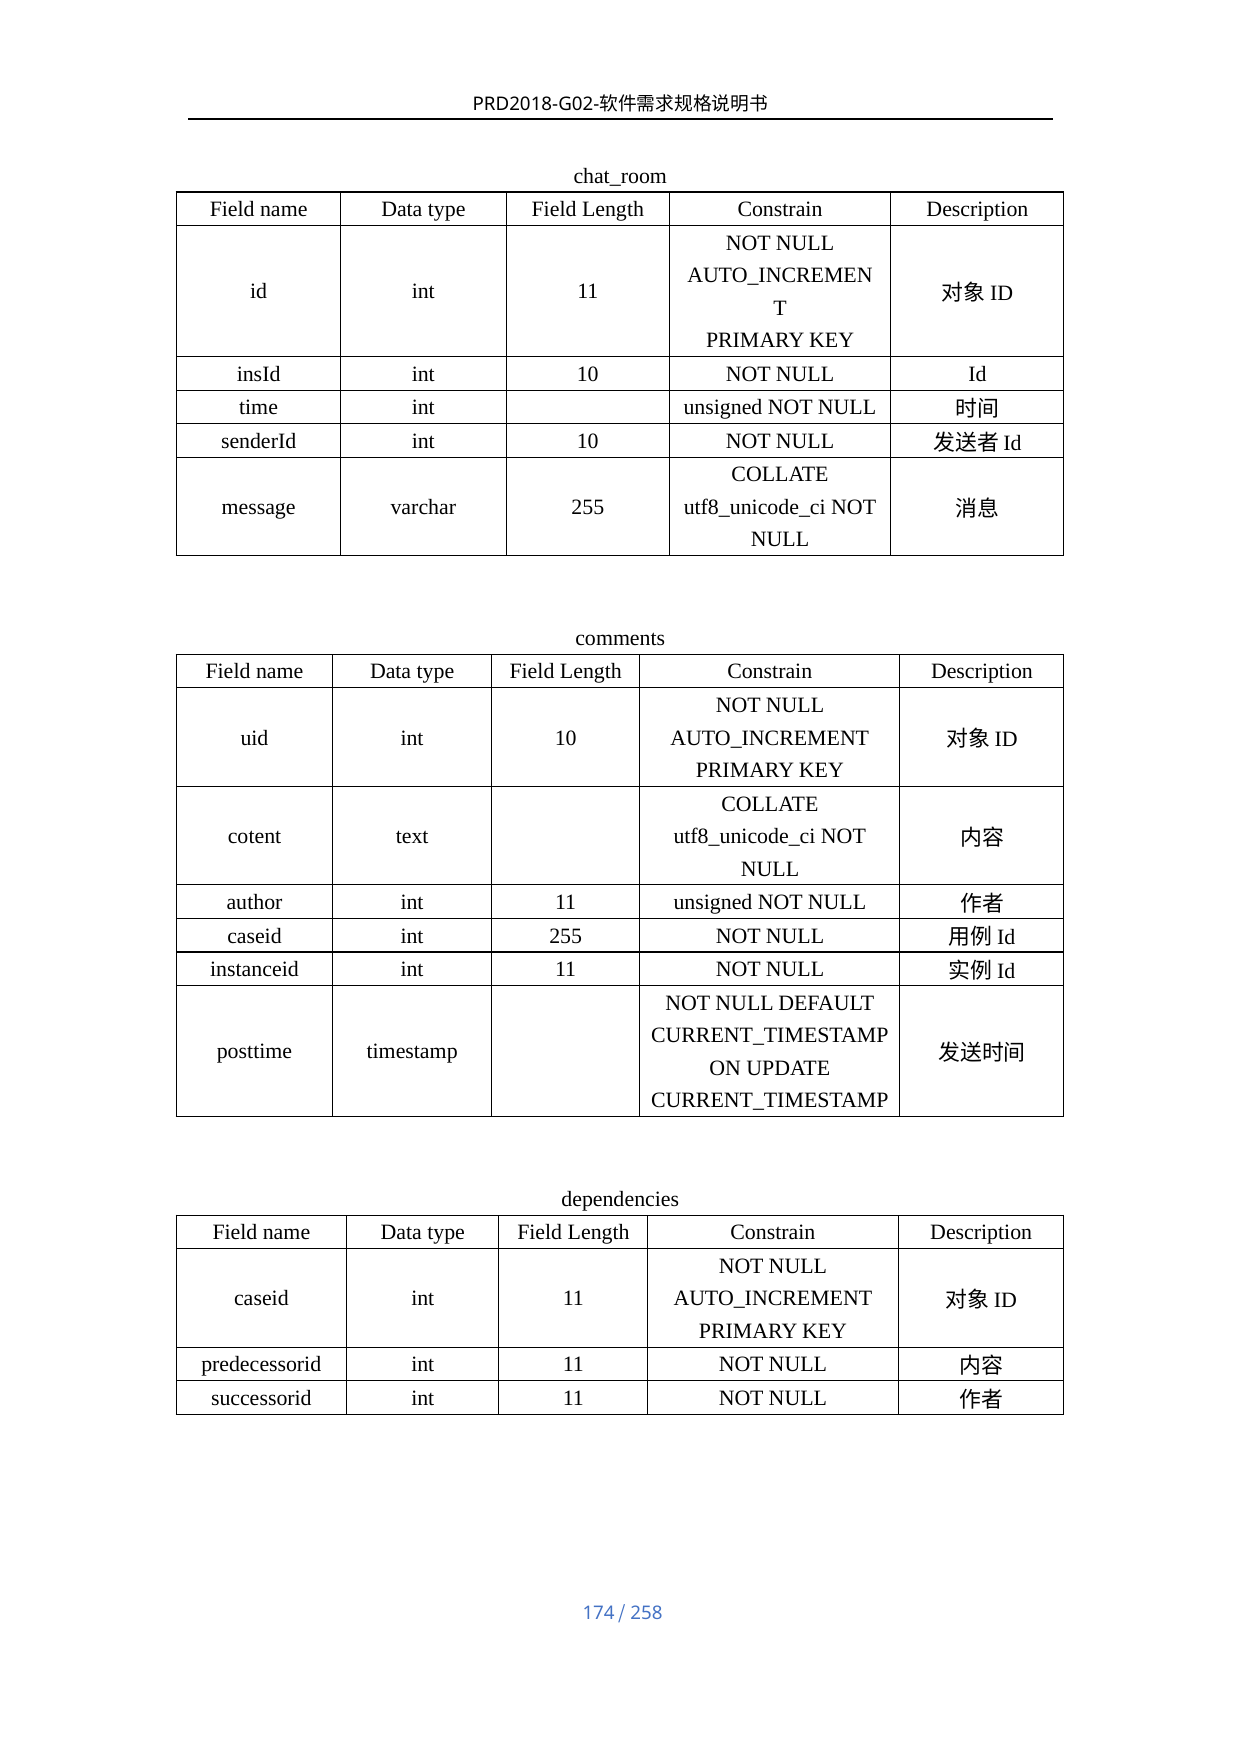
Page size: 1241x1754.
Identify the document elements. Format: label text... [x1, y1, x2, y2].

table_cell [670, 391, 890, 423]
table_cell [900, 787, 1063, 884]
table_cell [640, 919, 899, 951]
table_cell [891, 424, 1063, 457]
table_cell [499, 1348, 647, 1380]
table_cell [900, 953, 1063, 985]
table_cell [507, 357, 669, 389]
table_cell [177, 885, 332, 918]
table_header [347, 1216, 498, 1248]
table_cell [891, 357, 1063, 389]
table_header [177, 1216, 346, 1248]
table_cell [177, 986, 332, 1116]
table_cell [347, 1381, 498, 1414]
text chat_room [187, 159, 1053, 191]
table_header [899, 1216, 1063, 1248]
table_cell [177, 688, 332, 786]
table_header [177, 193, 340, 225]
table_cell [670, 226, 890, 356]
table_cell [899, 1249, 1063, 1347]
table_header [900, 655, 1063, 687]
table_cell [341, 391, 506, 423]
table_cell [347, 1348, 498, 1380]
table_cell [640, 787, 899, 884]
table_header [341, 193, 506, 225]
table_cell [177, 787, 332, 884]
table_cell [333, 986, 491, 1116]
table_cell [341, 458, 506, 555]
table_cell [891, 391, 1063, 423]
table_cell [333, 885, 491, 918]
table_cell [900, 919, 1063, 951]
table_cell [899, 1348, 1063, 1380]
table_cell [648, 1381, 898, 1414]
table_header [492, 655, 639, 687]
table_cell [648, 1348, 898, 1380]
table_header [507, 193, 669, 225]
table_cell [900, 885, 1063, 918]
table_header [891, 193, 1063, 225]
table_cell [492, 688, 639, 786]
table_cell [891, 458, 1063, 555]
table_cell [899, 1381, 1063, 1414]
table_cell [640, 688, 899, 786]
text comments [187, 621, 1053, 654]
text dependencies [187, 1182, 1053, 1214]
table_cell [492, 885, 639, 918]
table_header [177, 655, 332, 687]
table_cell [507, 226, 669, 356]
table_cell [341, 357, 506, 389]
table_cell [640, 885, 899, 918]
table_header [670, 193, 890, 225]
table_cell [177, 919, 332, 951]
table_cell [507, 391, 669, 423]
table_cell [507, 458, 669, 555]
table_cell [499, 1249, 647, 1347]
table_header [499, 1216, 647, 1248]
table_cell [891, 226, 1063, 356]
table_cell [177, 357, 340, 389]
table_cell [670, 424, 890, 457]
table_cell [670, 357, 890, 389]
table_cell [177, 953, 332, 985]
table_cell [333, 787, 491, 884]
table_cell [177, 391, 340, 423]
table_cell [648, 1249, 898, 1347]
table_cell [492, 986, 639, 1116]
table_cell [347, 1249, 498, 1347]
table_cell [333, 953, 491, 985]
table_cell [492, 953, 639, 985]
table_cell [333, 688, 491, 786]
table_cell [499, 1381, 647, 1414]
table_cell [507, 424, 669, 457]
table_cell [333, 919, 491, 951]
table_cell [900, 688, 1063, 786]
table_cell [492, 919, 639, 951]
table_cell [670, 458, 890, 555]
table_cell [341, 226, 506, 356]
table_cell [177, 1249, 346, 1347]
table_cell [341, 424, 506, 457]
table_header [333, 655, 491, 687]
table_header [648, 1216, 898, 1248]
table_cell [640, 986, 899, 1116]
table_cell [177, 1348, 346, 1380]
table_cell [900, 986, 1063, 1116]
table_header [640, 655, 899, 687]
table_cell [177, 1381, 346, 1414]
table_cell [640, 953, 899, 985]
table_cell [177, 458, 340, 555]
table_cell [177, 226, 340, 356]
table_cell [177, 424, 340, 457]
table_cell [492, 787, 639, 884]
